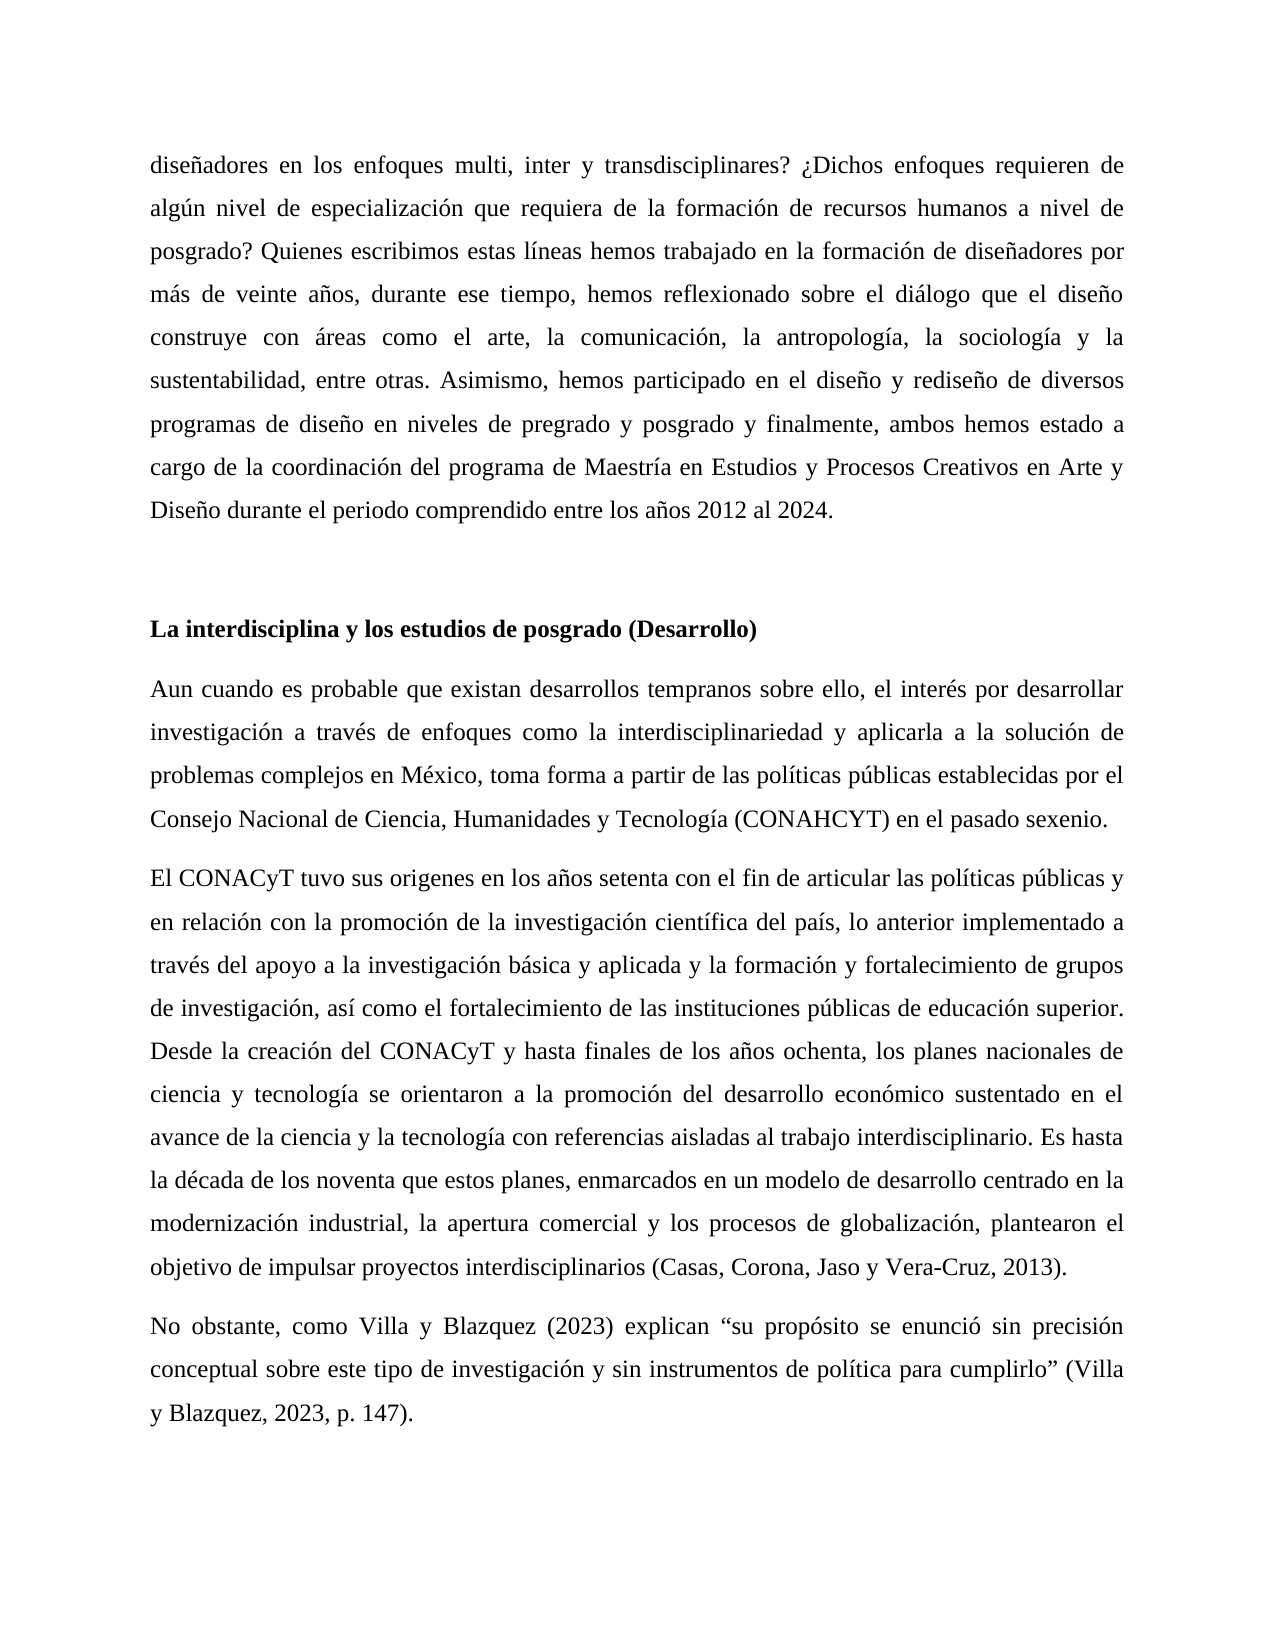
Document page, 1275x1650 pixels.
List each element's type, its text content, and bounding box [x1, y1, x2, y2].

text Aun cuando es probable que existan desarrollos tempranos sobre ello, el interés por desarrollar investigación a través de enfoques como la interdisciplinariedad y aplicarla a la solución de problemas complejos en México, toma forma a partir de las políticas públicas establecidas por el Consejo Nacional de Ciencia, Humanidades y Tecnología (CONAHCYT) en el pasado sexenio. [150, 674, 1125, 832]
text No obstante, como Villa y Blazquez (2023) explican “su propósito se enunció sin precisión conceptual sobre este tipo de investigación y sin instrumentos de política para cumplirlo” (Villa y Blazquez, 2023, p. 147). [150, 1311, 1125, 1426]
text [150, 150, 1125, 524]
text El CONACyT tuvo sus origenes en los años setenta con el fin de articular las políticas públicas y en relación con la promoción de la investigación científica del país, lo anterior implementado a través del apoyo a la investigación básica y aplicada y la formación y fortalecimiento de grupos de investigación, así como el fortalecimiento de las instituciones públicas de educación superior. Desde la creación del CONACyT y hasta finales de los años ochenta, los planes nacionales de ciencia y tecnología se orientaron a la promoción del desarrollo económico sustentado en el avance de la ciencia y la tecnología con referencias aisladas al trabajo interdisciplinario. Es hasta la década de los noventa que estos planes, enmarcados en un modelo de desarrollo centrado en la modernización industrial, la apertura comercial y los procesos de globalización, plantearon el objetivo de impulsar proyectos interdisciplinarios (Casas, Corona, Jaso y Vera-Cruz, 2013). [150, 863, 1125, 1280]
text La interdisciplina y los estudios de posgrado (Desarrollo) [150, 614, 1125, 643]
